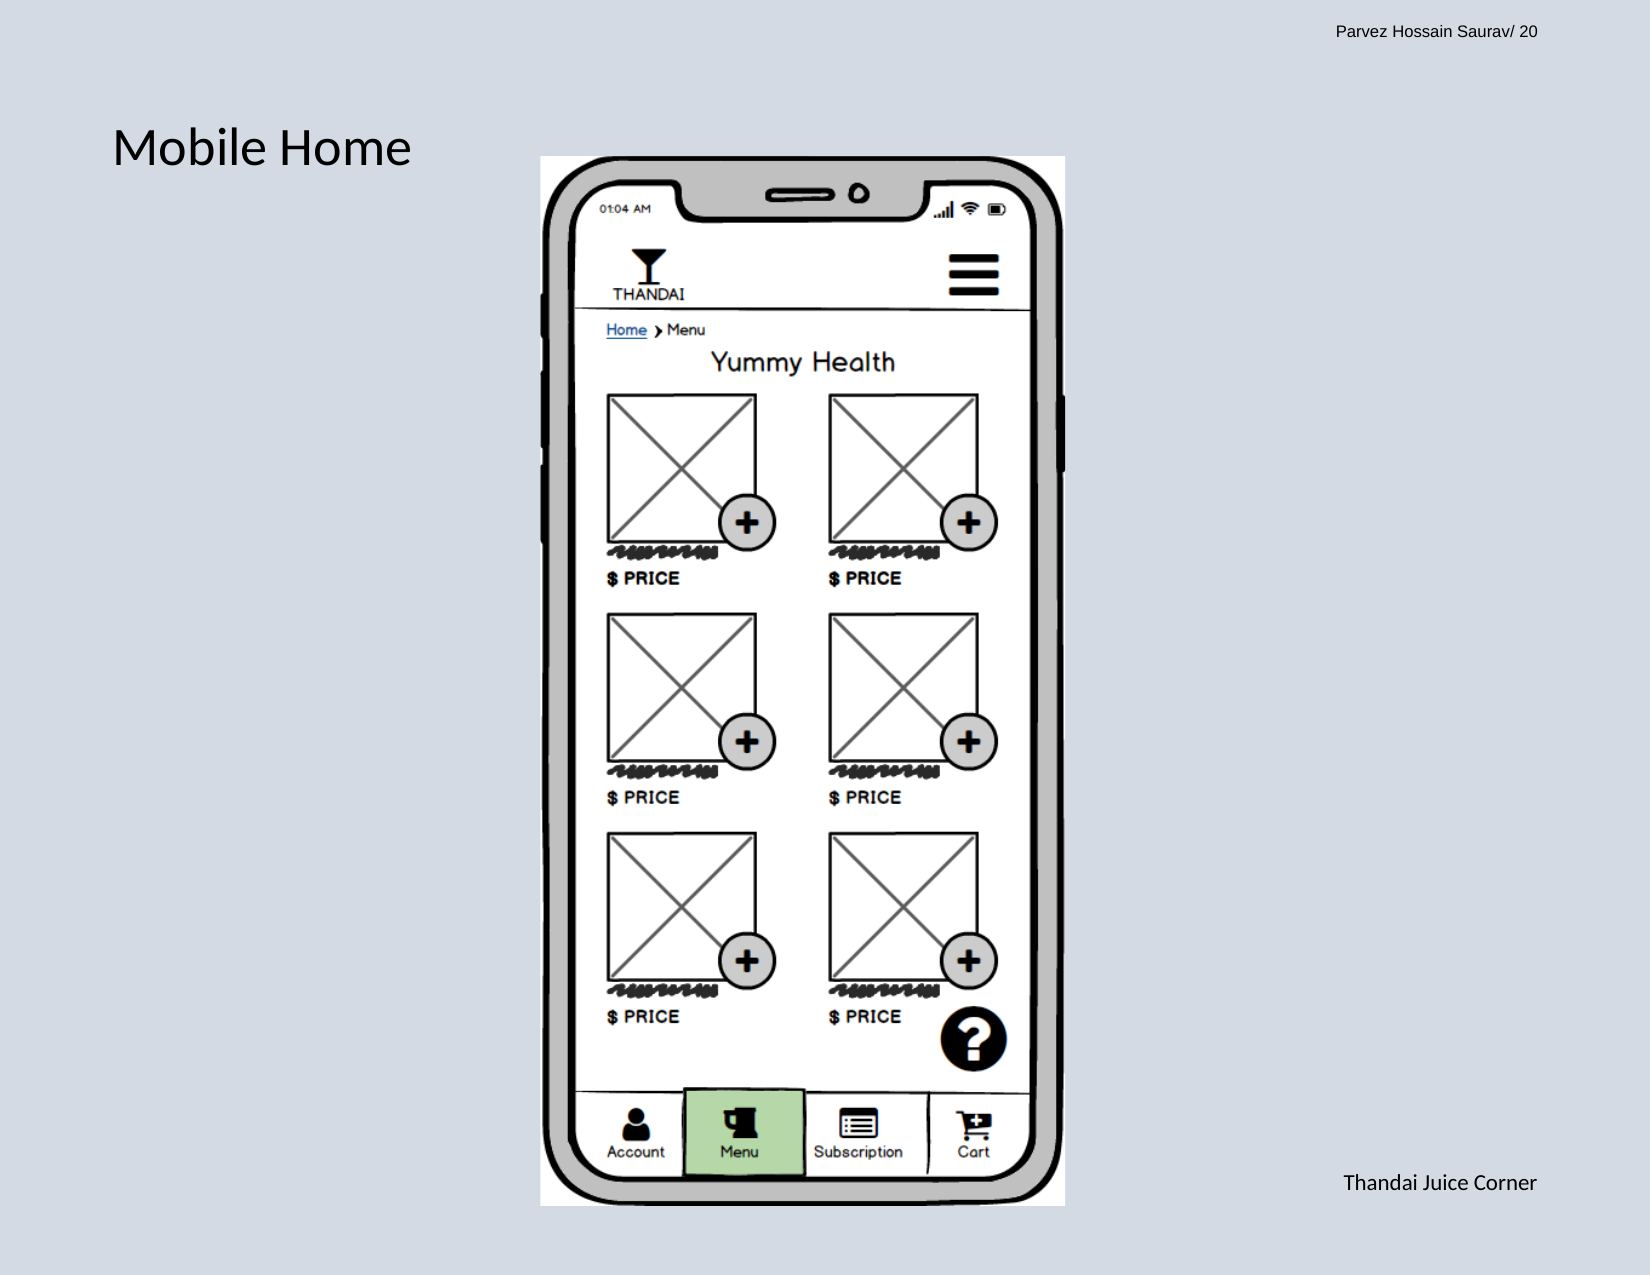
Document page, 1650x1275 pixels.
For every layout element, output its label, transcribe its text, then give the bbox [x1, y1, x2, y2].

picture [540, 156, 1066, 1206]
text Mobile Home [112, 112, 803, 179]
